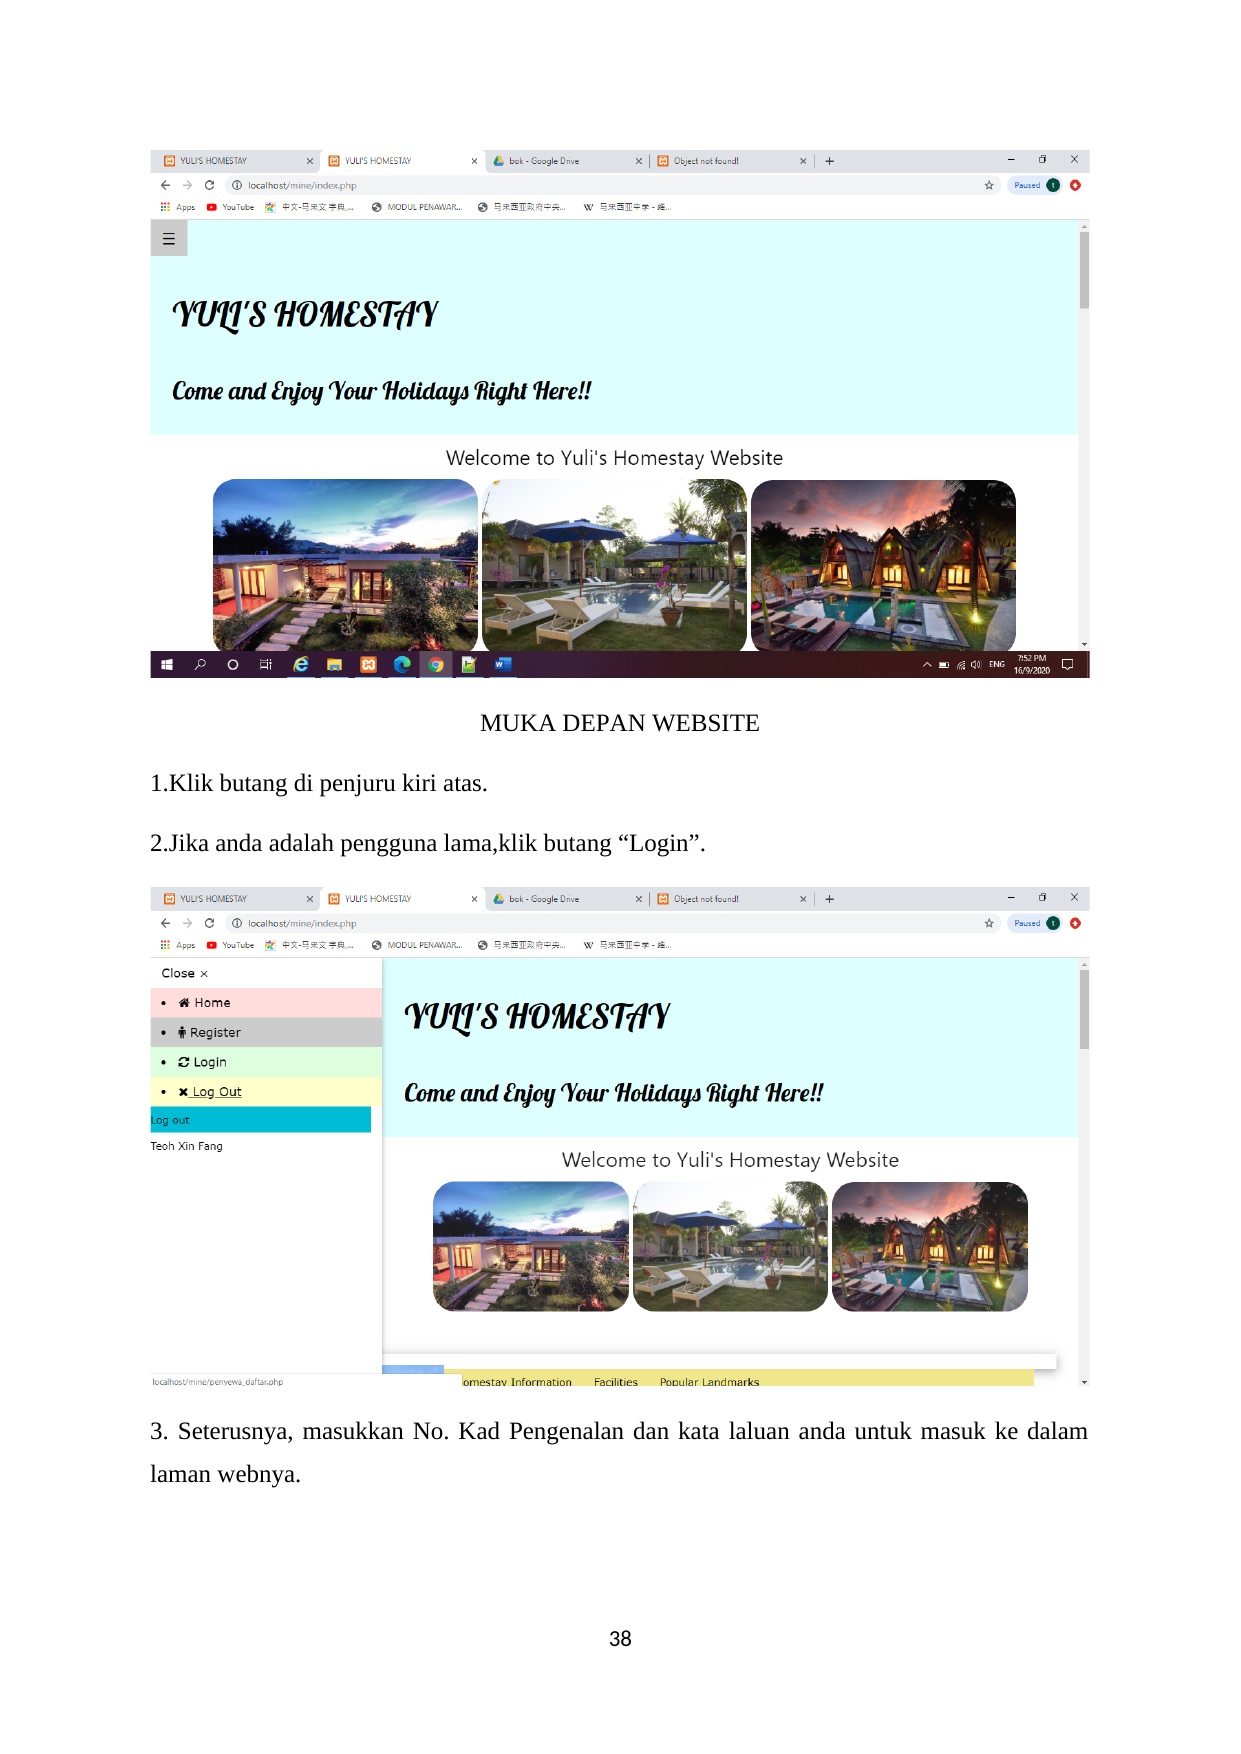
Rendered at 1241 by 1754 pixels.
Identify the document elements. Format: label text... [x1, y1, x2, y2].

picture [150, 887, 1090, 1386]
text 3. Seterusnya, masukkan No. Kad Pengenalan dan kata laluan anda untuk masuk ke dalam laman webnya. [150, 1416, 1090, 1488]
picture [150, 150, 1090, 678]
text 2.Jika anda adalah pengguna lama,klik butang “Login”. [150, 828, 1090, 857]
text 1.Klik butang di penjuru kiri atas. [150, 768, 1090, 797]
text MUKA DEPAN WEBSITE [150, 708, 1090, 737]
